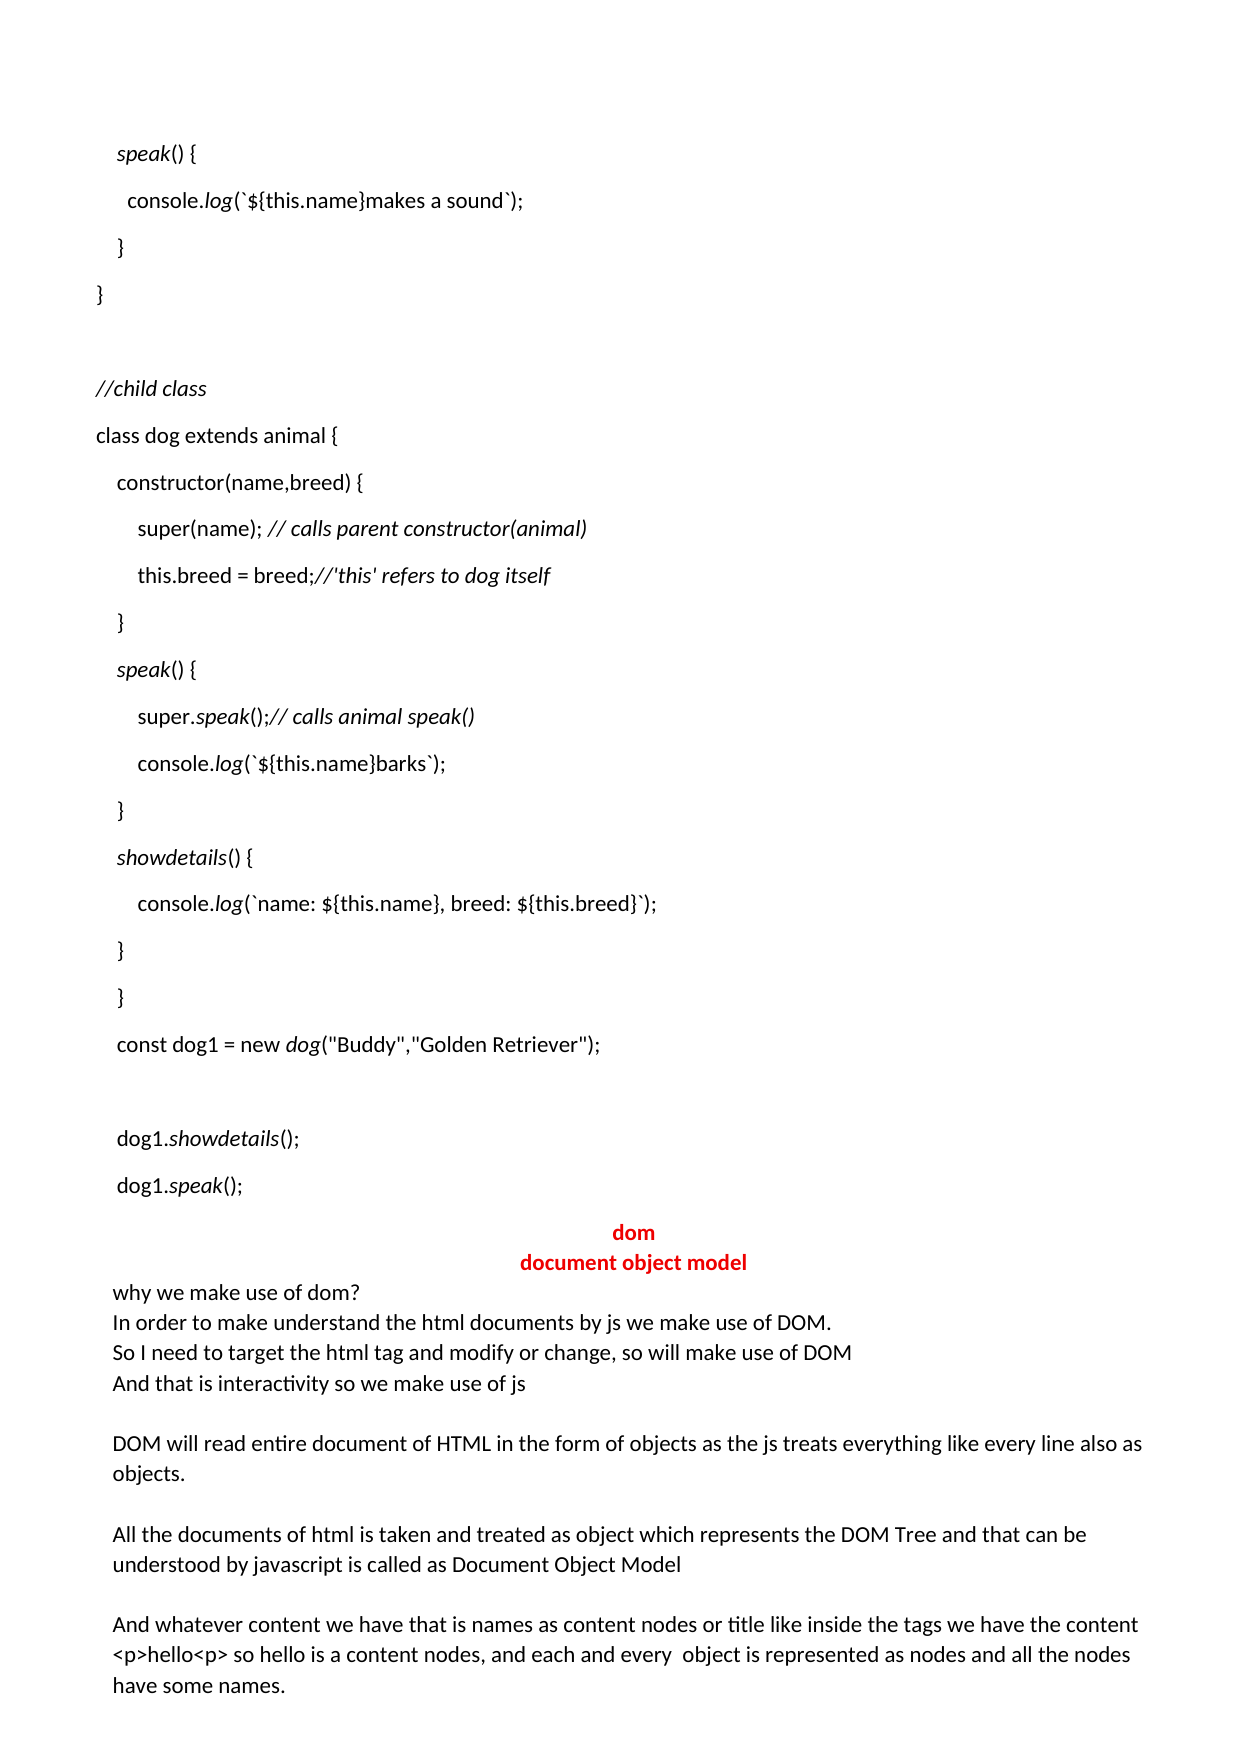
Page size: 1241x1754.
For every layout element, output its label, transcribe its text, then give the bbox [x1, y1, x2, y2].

text console.log(`${this.name}makes a sound`); [75, 186, 1154, 214]
text } [75, 280, 1154, 308]
text class dog extends animal { [75, 421, 1154, 449]
list DOM will read entire document of HTML in the form of objects as the js treats everything like every line also as objects. [112, 1429, 1154, 1487]
list So I need to target the html tag and modify or change, so will make use of DOM [112, 1338, 1154, 1367]
text } [75, 983, 1154, 1011]
text dog1.showdetails(); [75, 1124, 1154, 1152]
text speak() { [75, 139, 1154, 168]
text } [75, 608, 1154, 636]
text //child class [75, 374, 1154, 402]
list dom [112, 1218, 1154, 1246]
list All the documents of html is taken and treated as object which represents the DOM Tree and that can be understood by javascript is called as Document Object Model [112, 1520, 1154, 1578]
list And whatever content we have that is names as content nodes or title like inside the tags we have the content <p>hello<p> so hello is a content nodes, and each and every object is represented as nodes and all the nodes have some names. [112, 1610, 1154, 1699]
text const dog1 = new dog("Buddy","Golden Retriever"); [75, 1030, 1154, 1058]
list In order to make understand the html documents by js we make use of DOM. [112, 1308, 1154, 1336]
list And that is interactivity so we make use of js [112, 1369, 1154, 1397]
text this.breed = breed;//'this' refers to dog itself [75, 561, 1154, 589]
text constructor(name,breed) { [75, 468, 1154, 496]
text super(name); // calls parent constructor(animal) [75, 514, 1154, 543]
text } [75, 796, 1154, 824]
text } [75, 233, 1154, 261]
text showdetails() { [75, 843, 1154, 871]
text console.log(`${this.name}barks`); [75, 749, 1154, 777]
text dog1.speak(); [75, 1171, 1154, 1199]
list document object model [112, 1248, 1154, 1276]
text } [75, 936, 1154, 964]
text speak() { [75, 655, 1154, 683]
list why we make use of dom? [112, 1278, 1154, 1306]
text super.speak();// calls animal speak() [75, 702, 1154, 730]
text console.log(`name: ${this.name}, breed: ${this.breed}`); [75, 889, 1154, 918]
